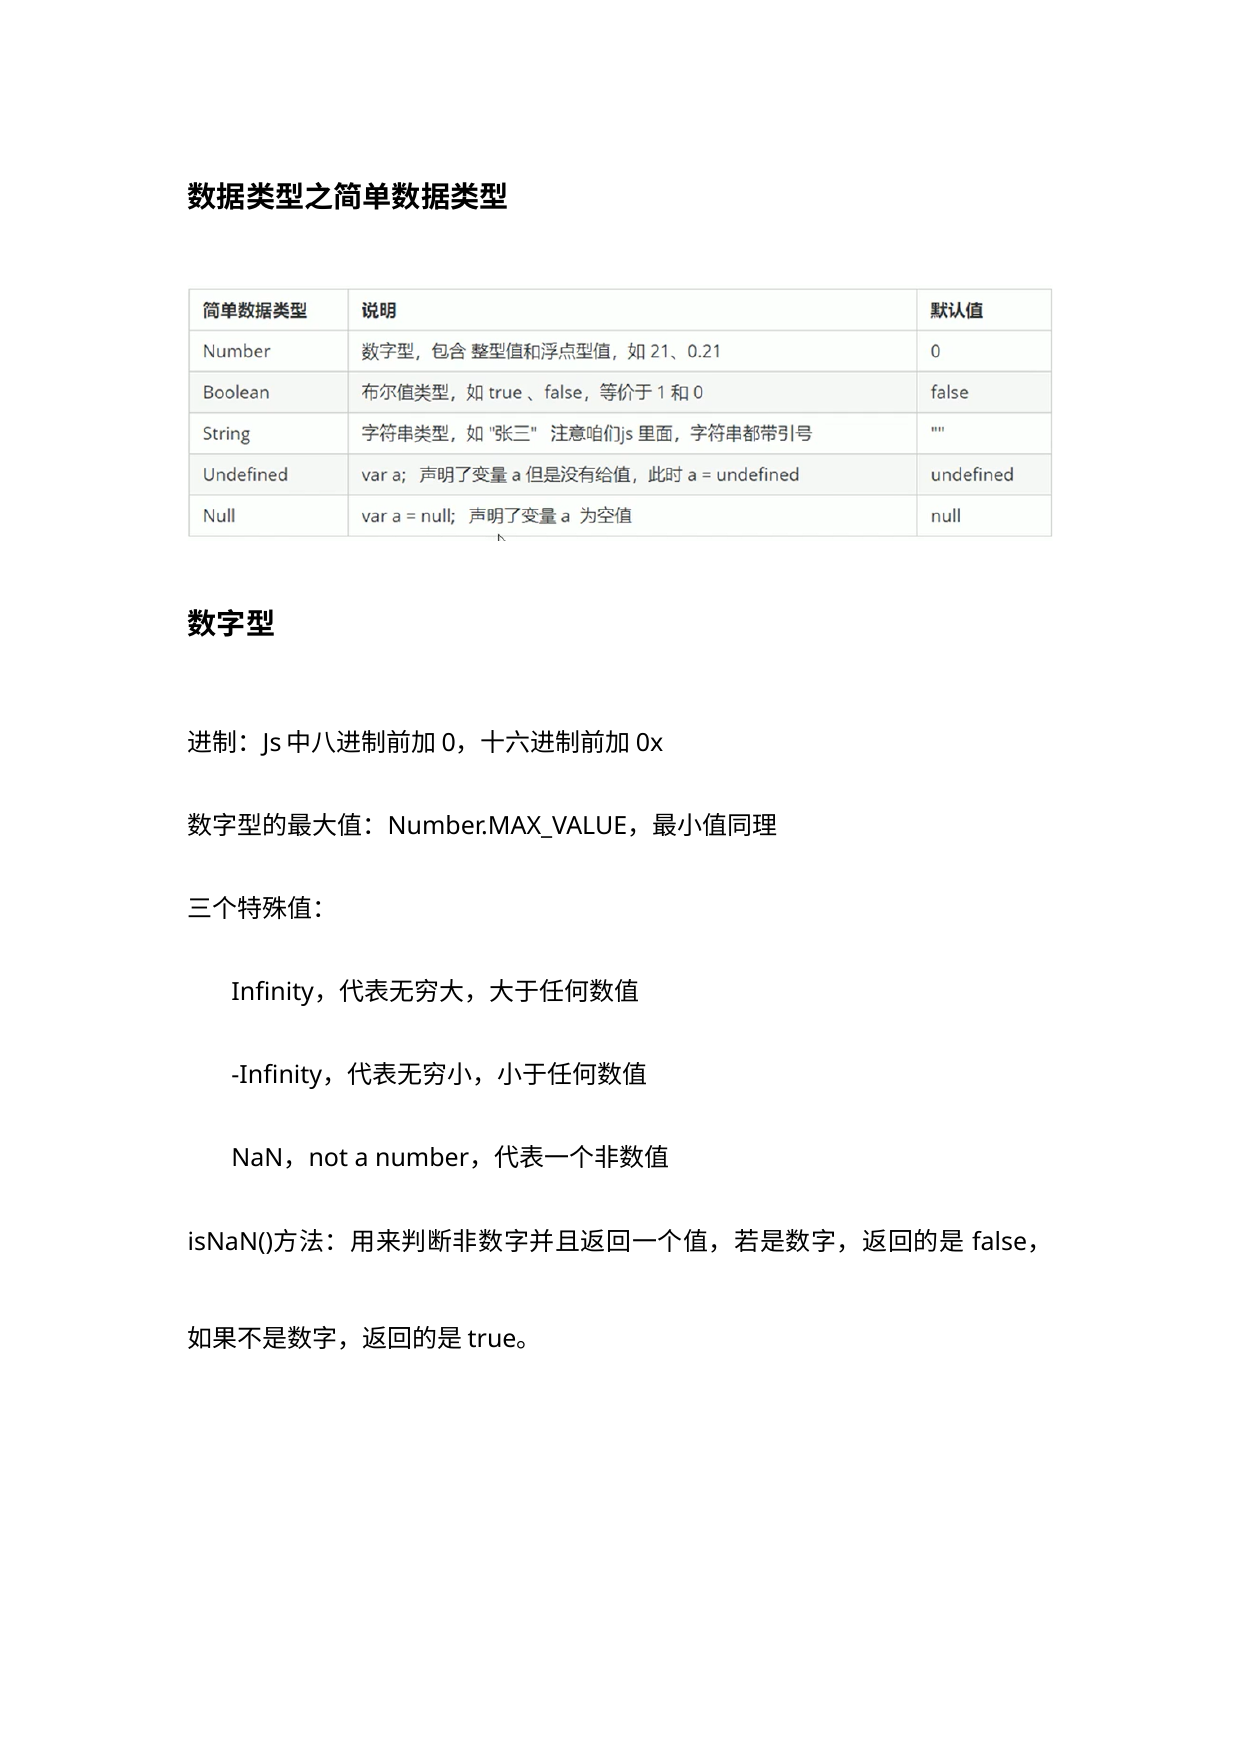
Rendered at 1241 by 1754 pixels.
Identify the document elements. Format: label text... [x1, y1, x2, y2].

text NaN，not a number，代表一个非数值 [187, 1123, 1053, 1188]
text -Infinity，代表无穷小，小于任何数值 [187, 1040, 1053, 1105]
text isNaN()方法：用来判断非数字并且返回一个值，若是数字，返回的是false，如果不是数字，返回的是true。 [187, 1207, 1053, 1369]
subtitle 数据类型之简单数据类型 [187, 162, 1053, 227]
text 三个特殊值： [187, 874, 1053, 939]
subtitle 数字型 [187, 589, 1053, 654]
picture [187, 285, 1053, 541]
text 进制：Js中八进制前加0，十六进制前加0x [187, 708, 1053, 773]
text Infinity，代表无穷大，大于任何数值 [187, 957, 1053, 1022]
text 数字型的最大值：Number.MAX_VALUE，最小值同理 [187, 791, 1053, 856]
